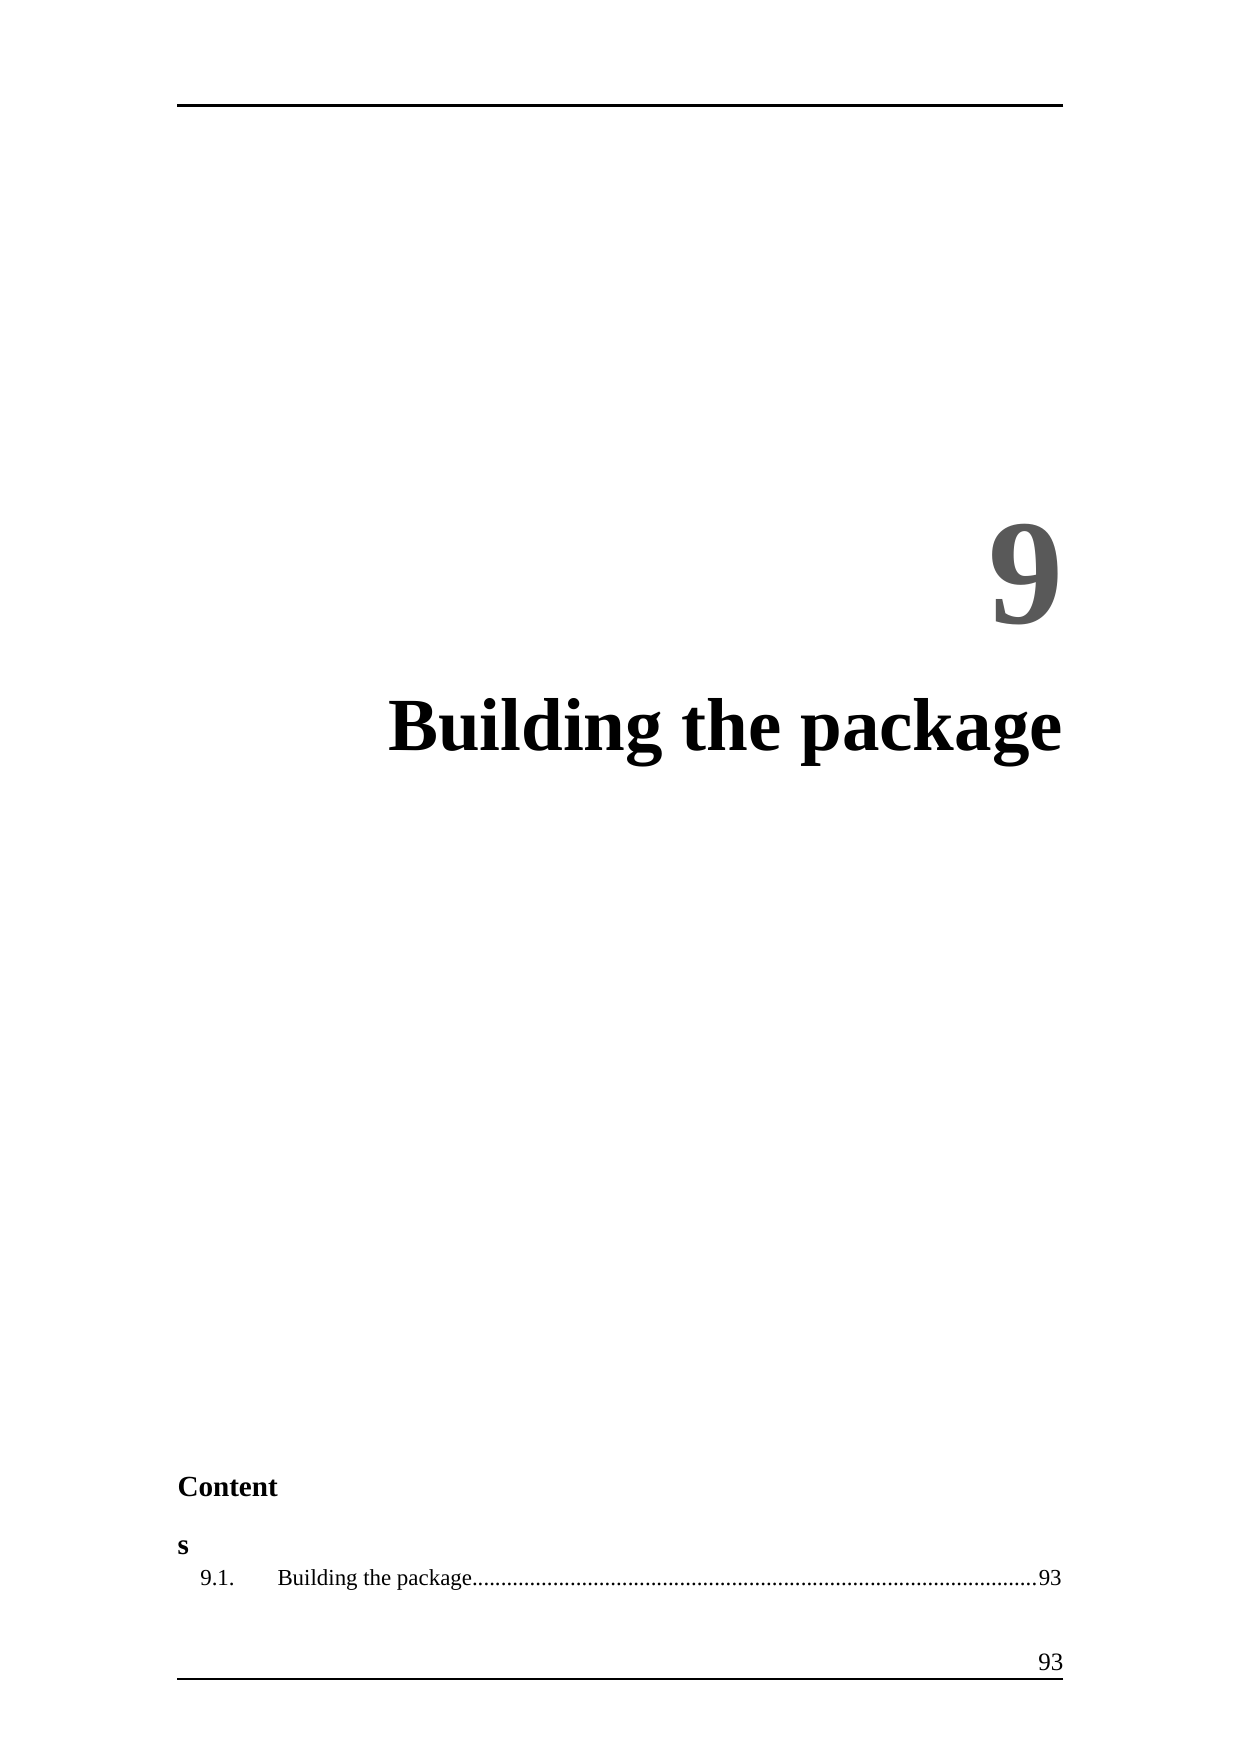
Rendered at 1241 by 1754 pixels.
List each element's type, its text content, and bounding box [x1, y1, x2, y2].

subtitle 9 [177, 483, 1063, 656]
subtitle Building the package [177, 681, 1063, 767]
